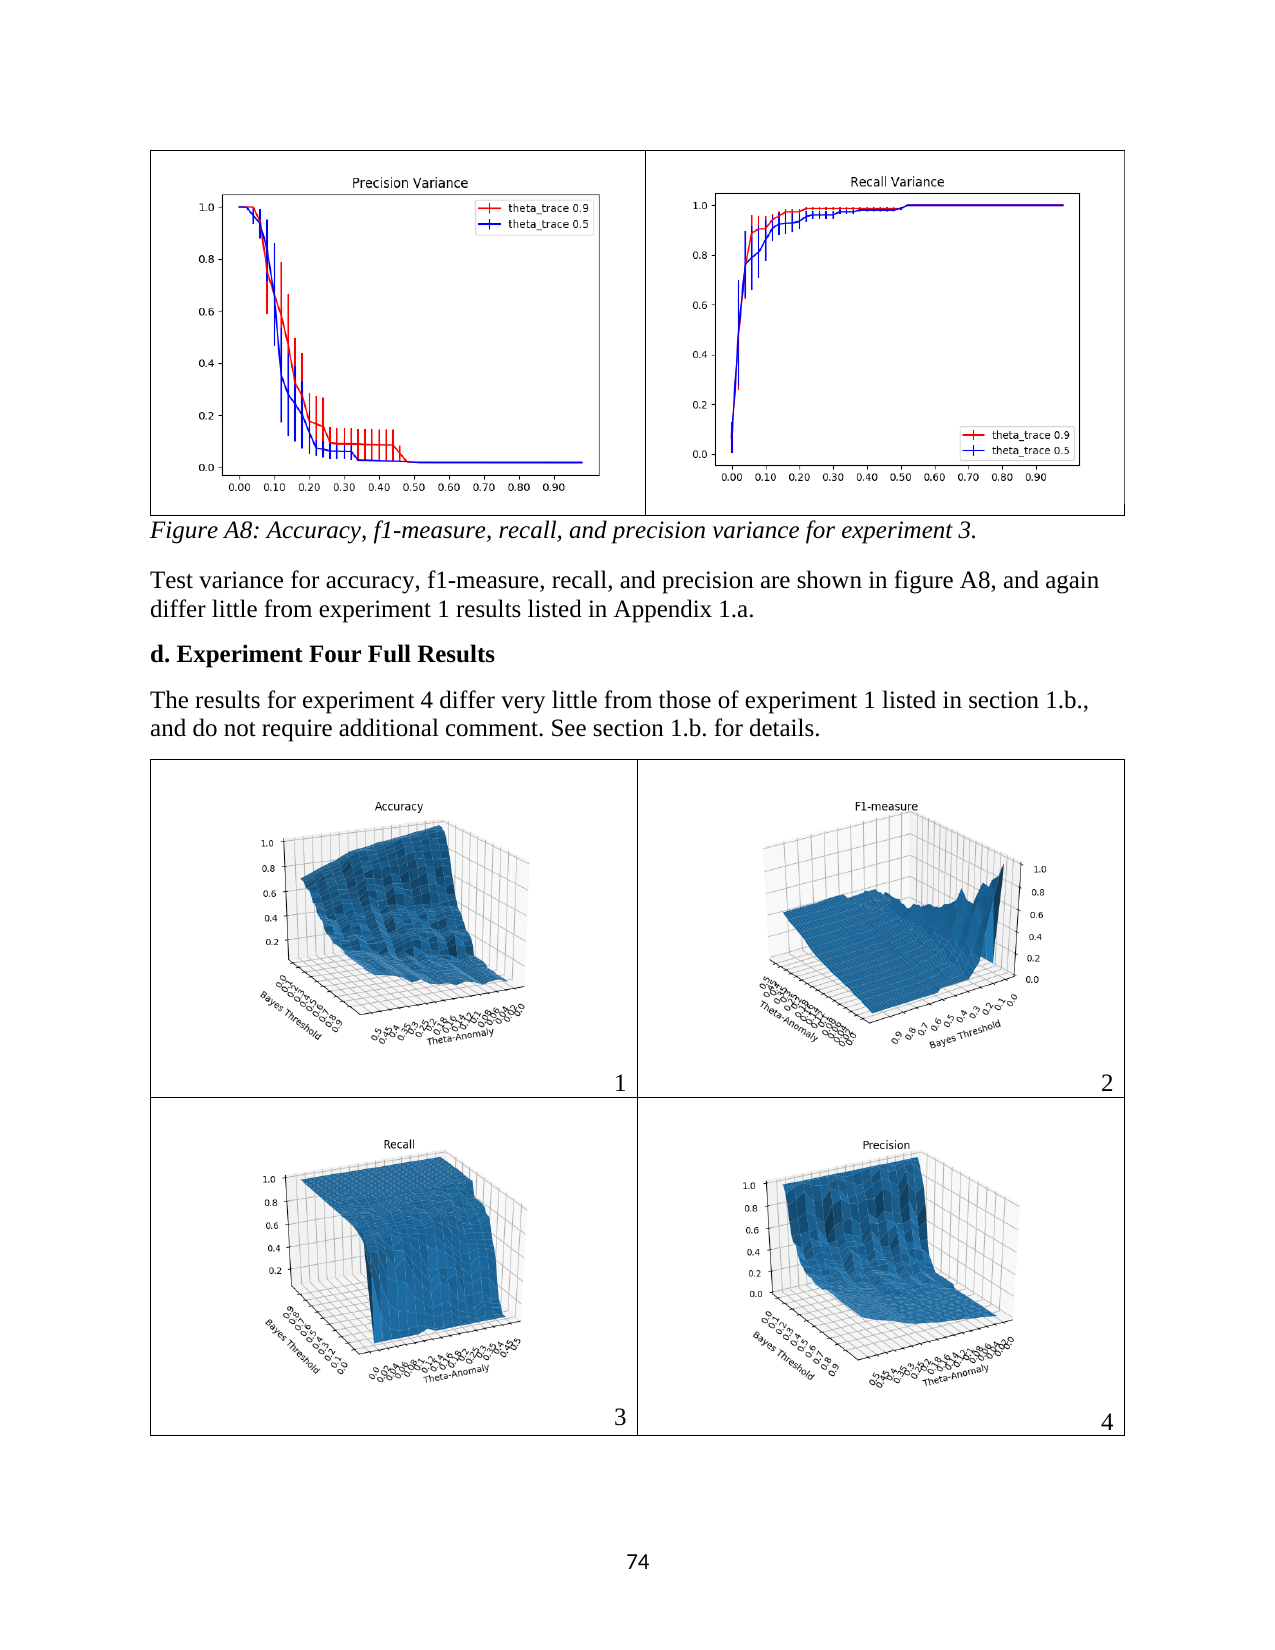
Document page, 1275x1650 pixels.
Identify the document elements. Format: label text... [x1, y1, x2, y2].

table_cell [151, 151, 161, 514]
picture [656, 151, 1125, 504]
table_header 1 [151, 760, 637, 1097]
text Test variance for accuracy, f1-measure, recall, and precision are shown in figure A8, and again differ little from experiment 1 results listed in Appendix 1.a. [150, 565, 1125, 623]
text Figure A8: Accuracy, f1-measure, recall, and precision variance for experiment 3. [150, 516, 1125, 544]
picture [188, 760, 600, 1069]
table_header 2 [638, 760, 1124, 1097]
table_cell 3 [151, 1098, 637, 1435]
picture [675, 760, 1087, 1069]
table_cell 4 [638, 1098, 1124, 1435]
picture [675, 1098, 1087, 1407]
table_cell [646, 151, 1124, 514]
picture [191, 1098, 597, 1402]
text d. Experiment Four Full Results [150, 639, 1125, 668]
picture [161, 151, 645, 515]
text The results for experiment 4 differ very little from those of experiment 1 listed in section 1.b., and do not require additional comment. See section 1.b. for details. [150, 685, 1125, 742]
